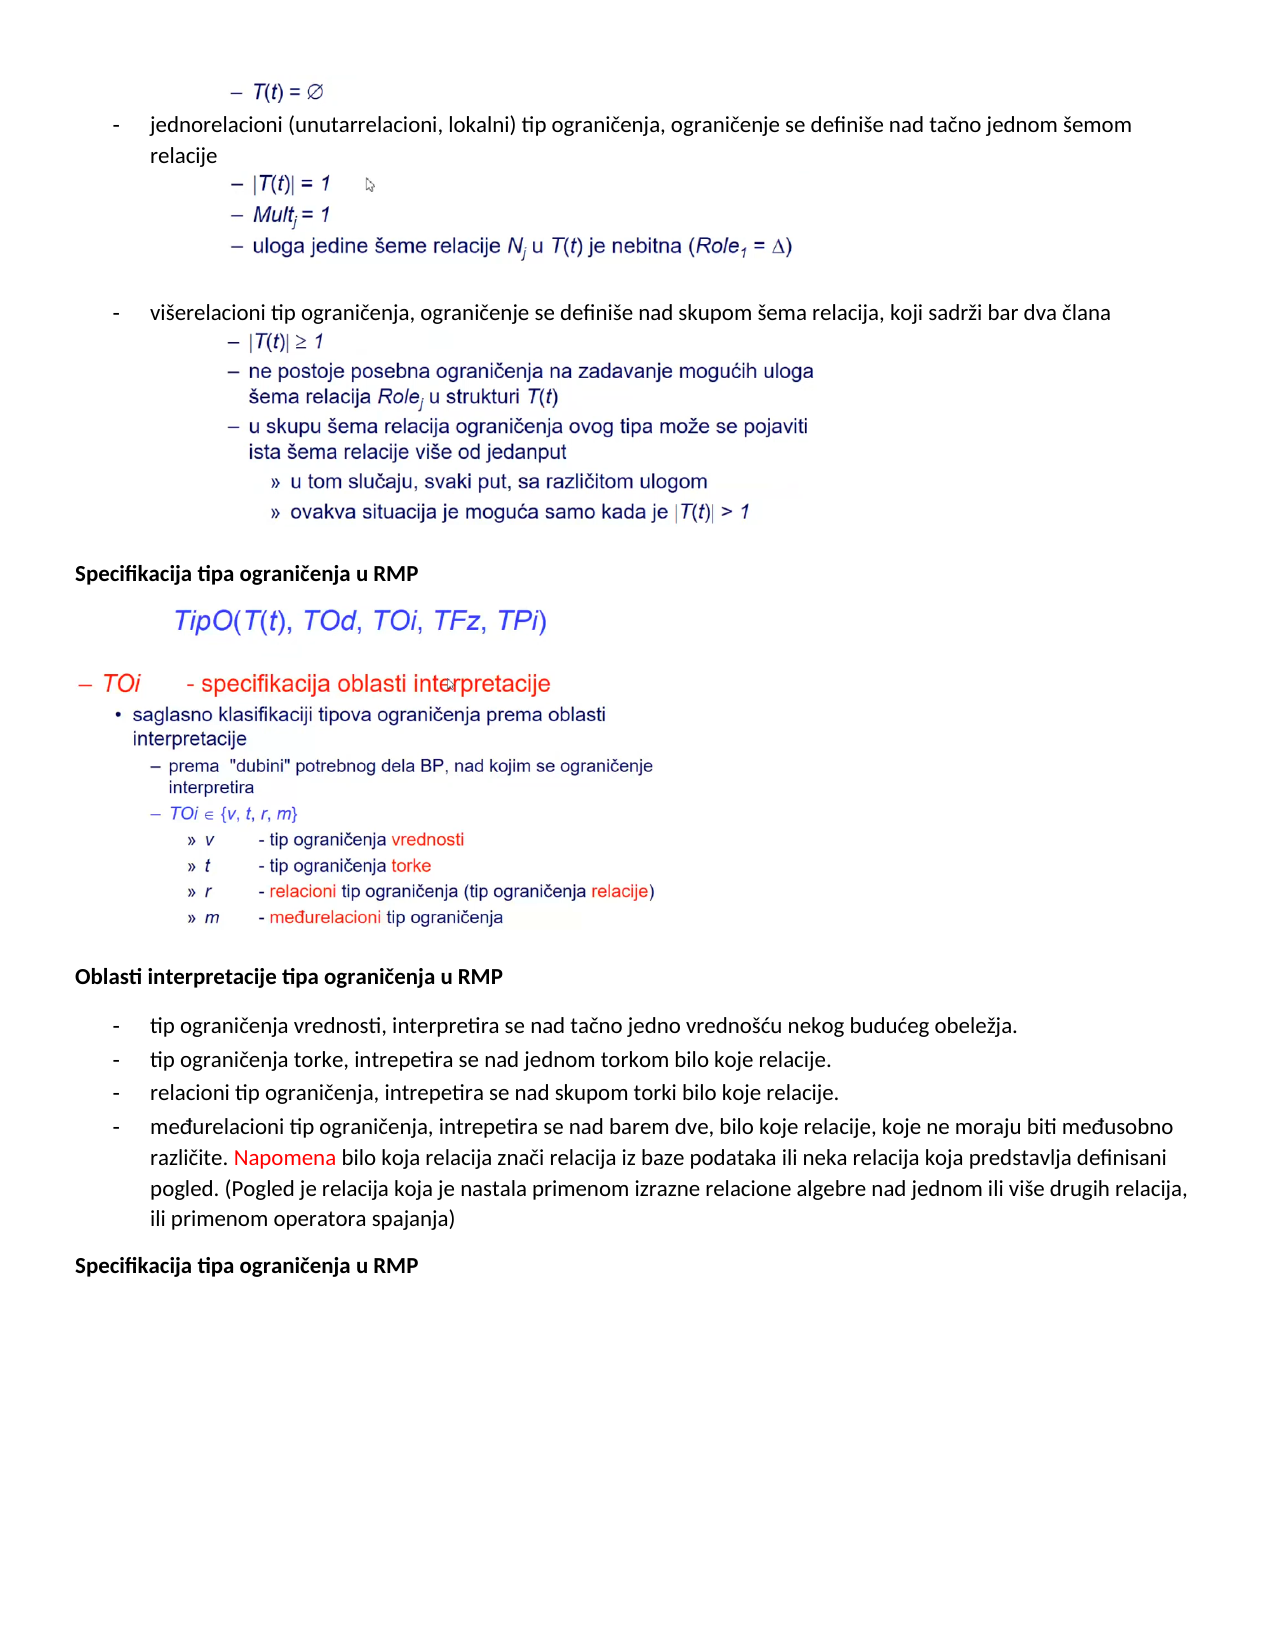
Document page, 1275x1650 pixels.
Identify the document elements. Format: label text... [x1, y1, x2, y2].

text Specifikacija tipa ograničenja u RMP [75, 1251, 1200, 1279]
list tip ograničenja torke, intrepetira se nad jednom torkom bilo koje relacije. [112, 1043, 1200, 1074]
text Specifikacija tipa ograničenja u RMP [75, 559, 1200, 587]
picture [75, 606, 657, 930]
list tip ograničenja vrednosti, interpretira se nad tačno jedno vrednošću nekog budućeg obeležja. [112, 1009, 1200, 1040]
list višerelacioni tip ograničenja, ograničenje se definiše nad skupom šema relacija, koji sadrži bar dva člana [112, 296, 1200, 327]
list relacioni tip ograničenja, intrepetira se nad skupom torki bilo koje relacije. [112, 1076, 1200, 1108]
picture [225, 171, 811, 264]
picture [225, 75, 357, 106]
text Oblasti interpretacije tipa ograničenja u RMP [75, 962, 1200, 990]
picture [225, 330, 818, 527]
list međurelacioni tip ograničenja, intrepetira se nad barem dve, bilo koje relacije, koje ne moraju biti međusobno različite. Napomena bilo koja relacija znači relacija iz baze podataka ili neka relacija koja predstavlja definisani pogled. (Pogled je relacija koja je nastala primenom izrazne relacione algebre nad jednom ili više drugih relacija, ili primenom operatora spajanja) [112, 1110, 1200, 1232]
list jednorelacioni (unutarrelacioni, lokalni) tip ograničenja, ograničenje se definiše nad tačno jednom šemom relacije [112, 108, 1200, 169]
